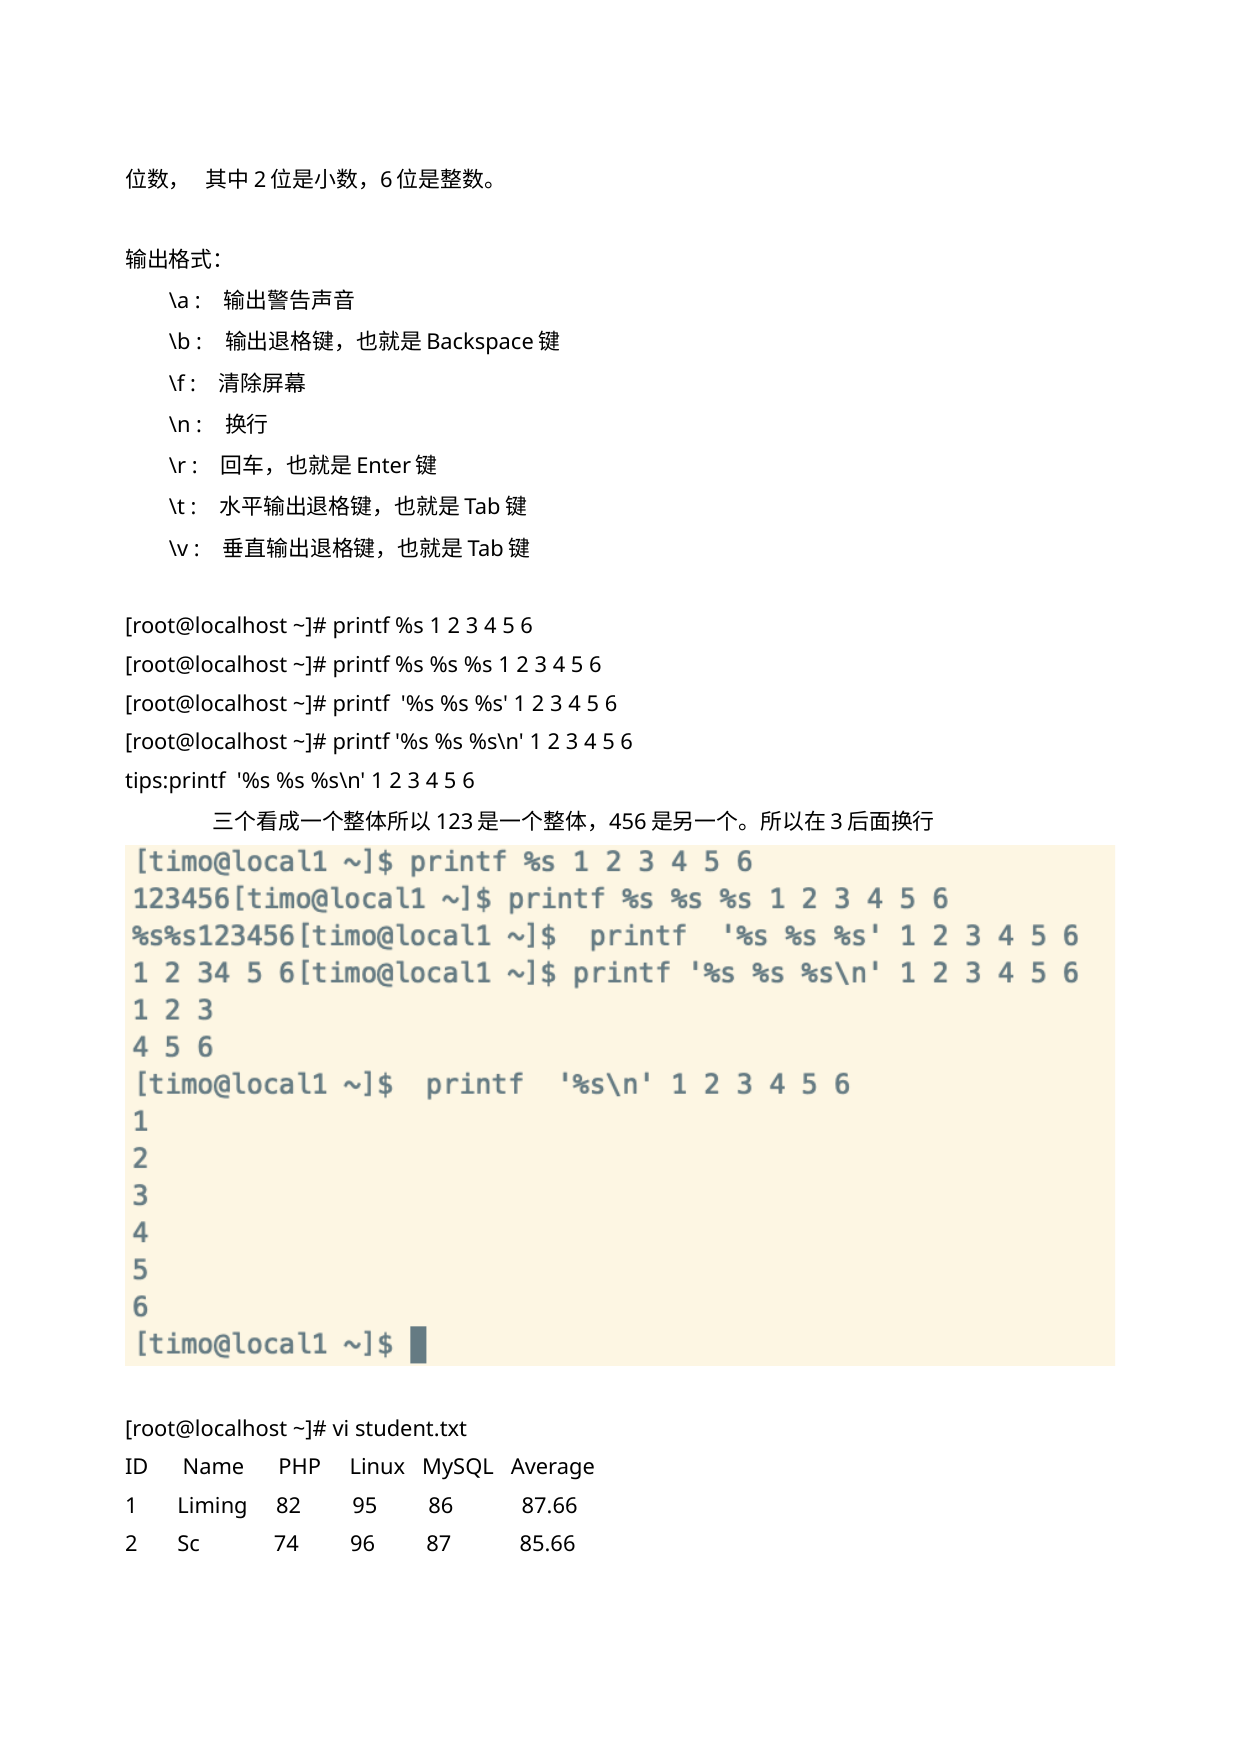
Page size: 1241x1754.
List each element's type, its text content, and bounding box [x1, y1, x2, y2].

text 三个看成一个整体所以123是一个整体，456是另一个。所以在3后面换行 [169, 804, 1115, 835]
text [root@localhost ~]# printf %s 1 2 3 4 5 6 [125, 610, 1115, 640]
text \r : 回车，也就是Enter键 [125, 448, 1115, 480]
text \v : 垂直输出退格键，也就是Tab键 [125, 531, 1115, 562]
text 输出格式： [125, 242, 1115, 273]
text [root@localhost ~]# printf '%s %s %s\n' 1 2 3 4 5 6 [125, 726, 1115, 756]
text \a : 输出警告声音 [125, 283, 1115, 315]
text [125, 162, 1115, 194]
text \b : 输出退格键，也就是Backspace键 [125, 324, 1115, 356]
text \f : 清除屏幕 [125, 366, 1115, 397]
text [root@localhost ~]# printf %s %s %s 1 2 3 4 5 6 [125, 649, 1115, 679]
text 2 Sc 74 96 87 85.66 [125, 1528, 1115, 1558]
picture [125, 845, 1116, 1366]
text \t : 水平输出退格键，也就是Tab键 [125, 489, 1115, 521]
text \n : 换行 [125, 407, 1115, 438]
text [root@localhost ~]# vi student.txt [125, 1412, 1115, 1442]
text 1 Liming 82 95 86 87.66 [125, 1490, 1115, 1519]
text tips:printf '%s %s %s\n' 1 2 3 4 5 6 [125, 765, 1115, 795]
text [root@localhost ~]# printf '%s %s %s' 1 2 3 4 5 6 [125, 688, 1115, 717]
text ID Name PHP Linux MySQL Average [125, 1451, 1115, 1481]
